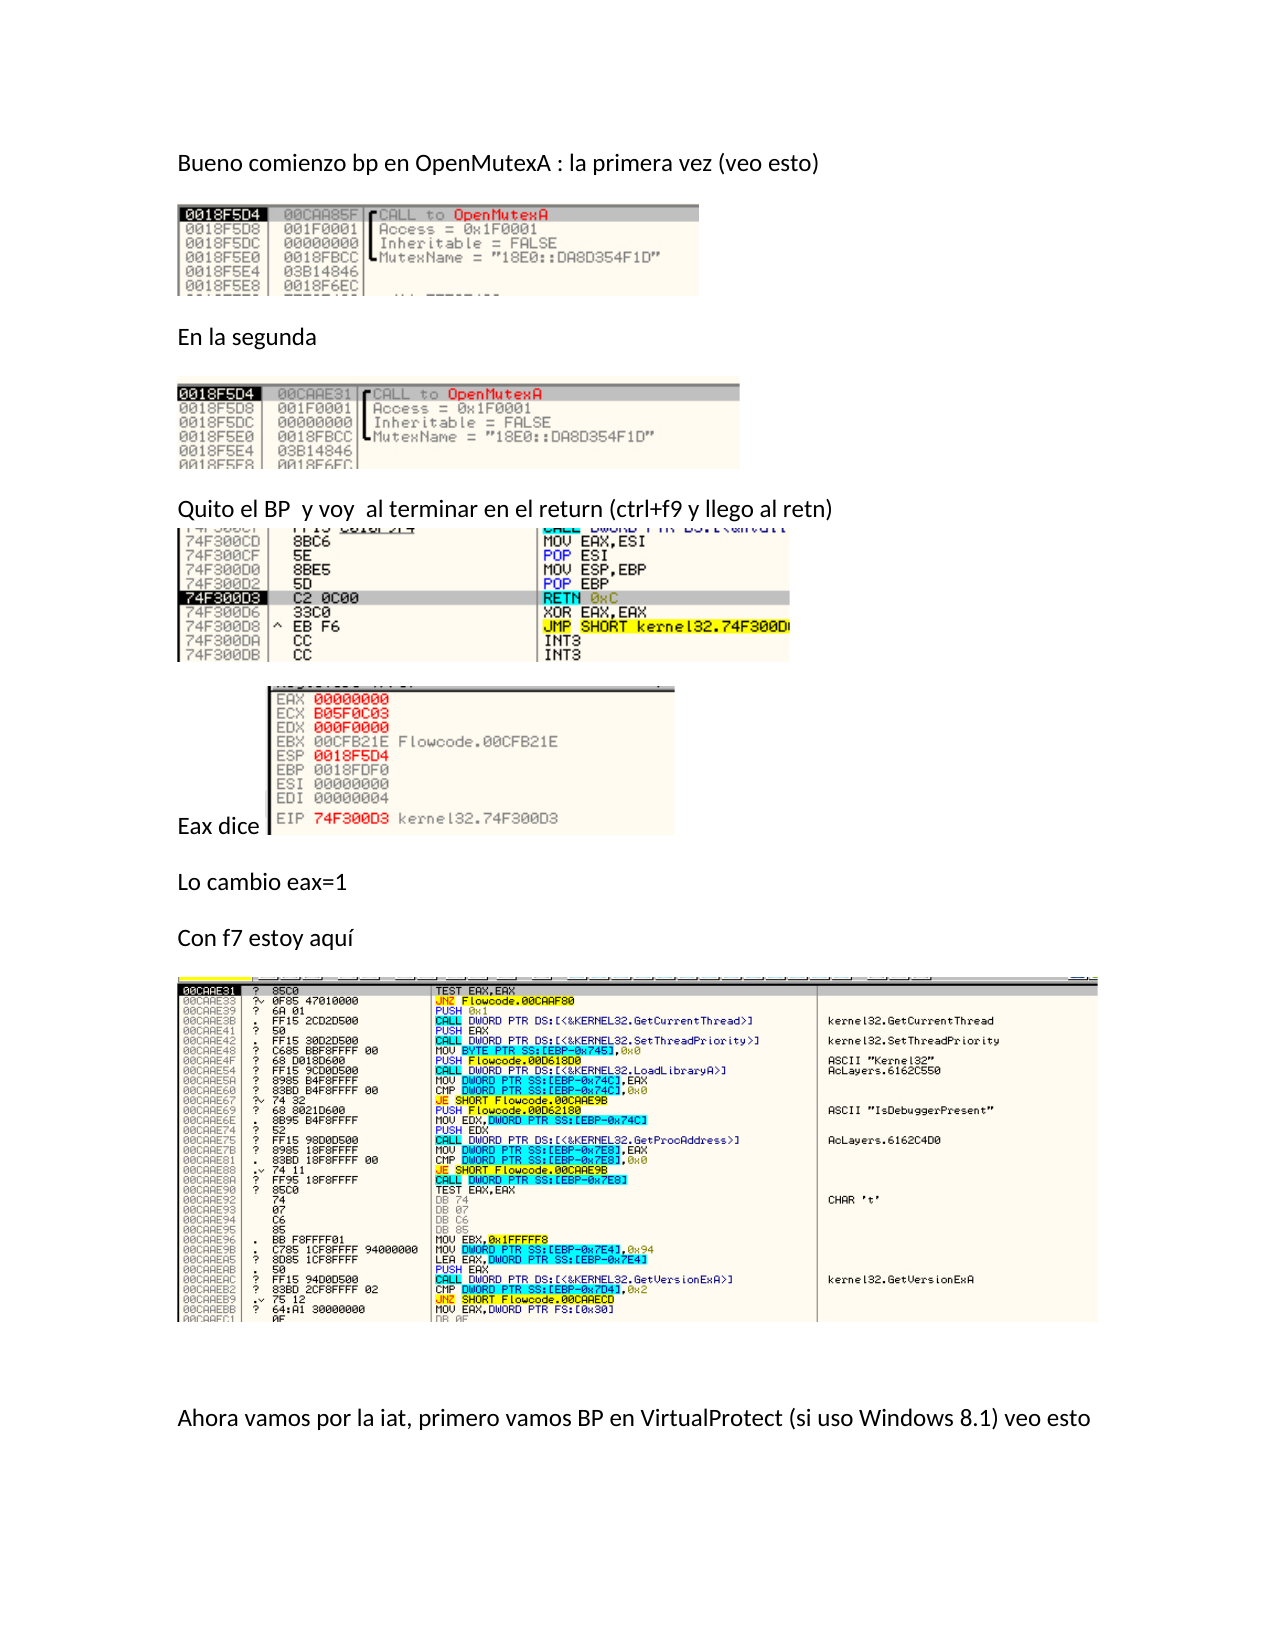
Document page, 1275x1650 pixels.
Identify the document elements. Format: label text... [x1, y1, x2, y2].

text Ahora vamos por la iat, primero vamos BP en VirtualProtect (si uso Windows 8.1) veo esto [177, 1403, 1098, 1433]
picture [177, 977, 1098, 1322]
text Con f7 estoy aquí [177, 922, 1098, 952]
text Bueno comienzo bp en OpenMutexA : la primera vez (veo esto) [177, 148, 1098, 178]
text Lo cambio eax=1 [177, 866, 1098, 897]
picture [177, 376, 740, 469]
picture [177, 203, 699, 296]
text En la segunda [177, 321, 1098, 351]
picture [177, 528, 790, 662]
picture [265, 686, 675, 835]
